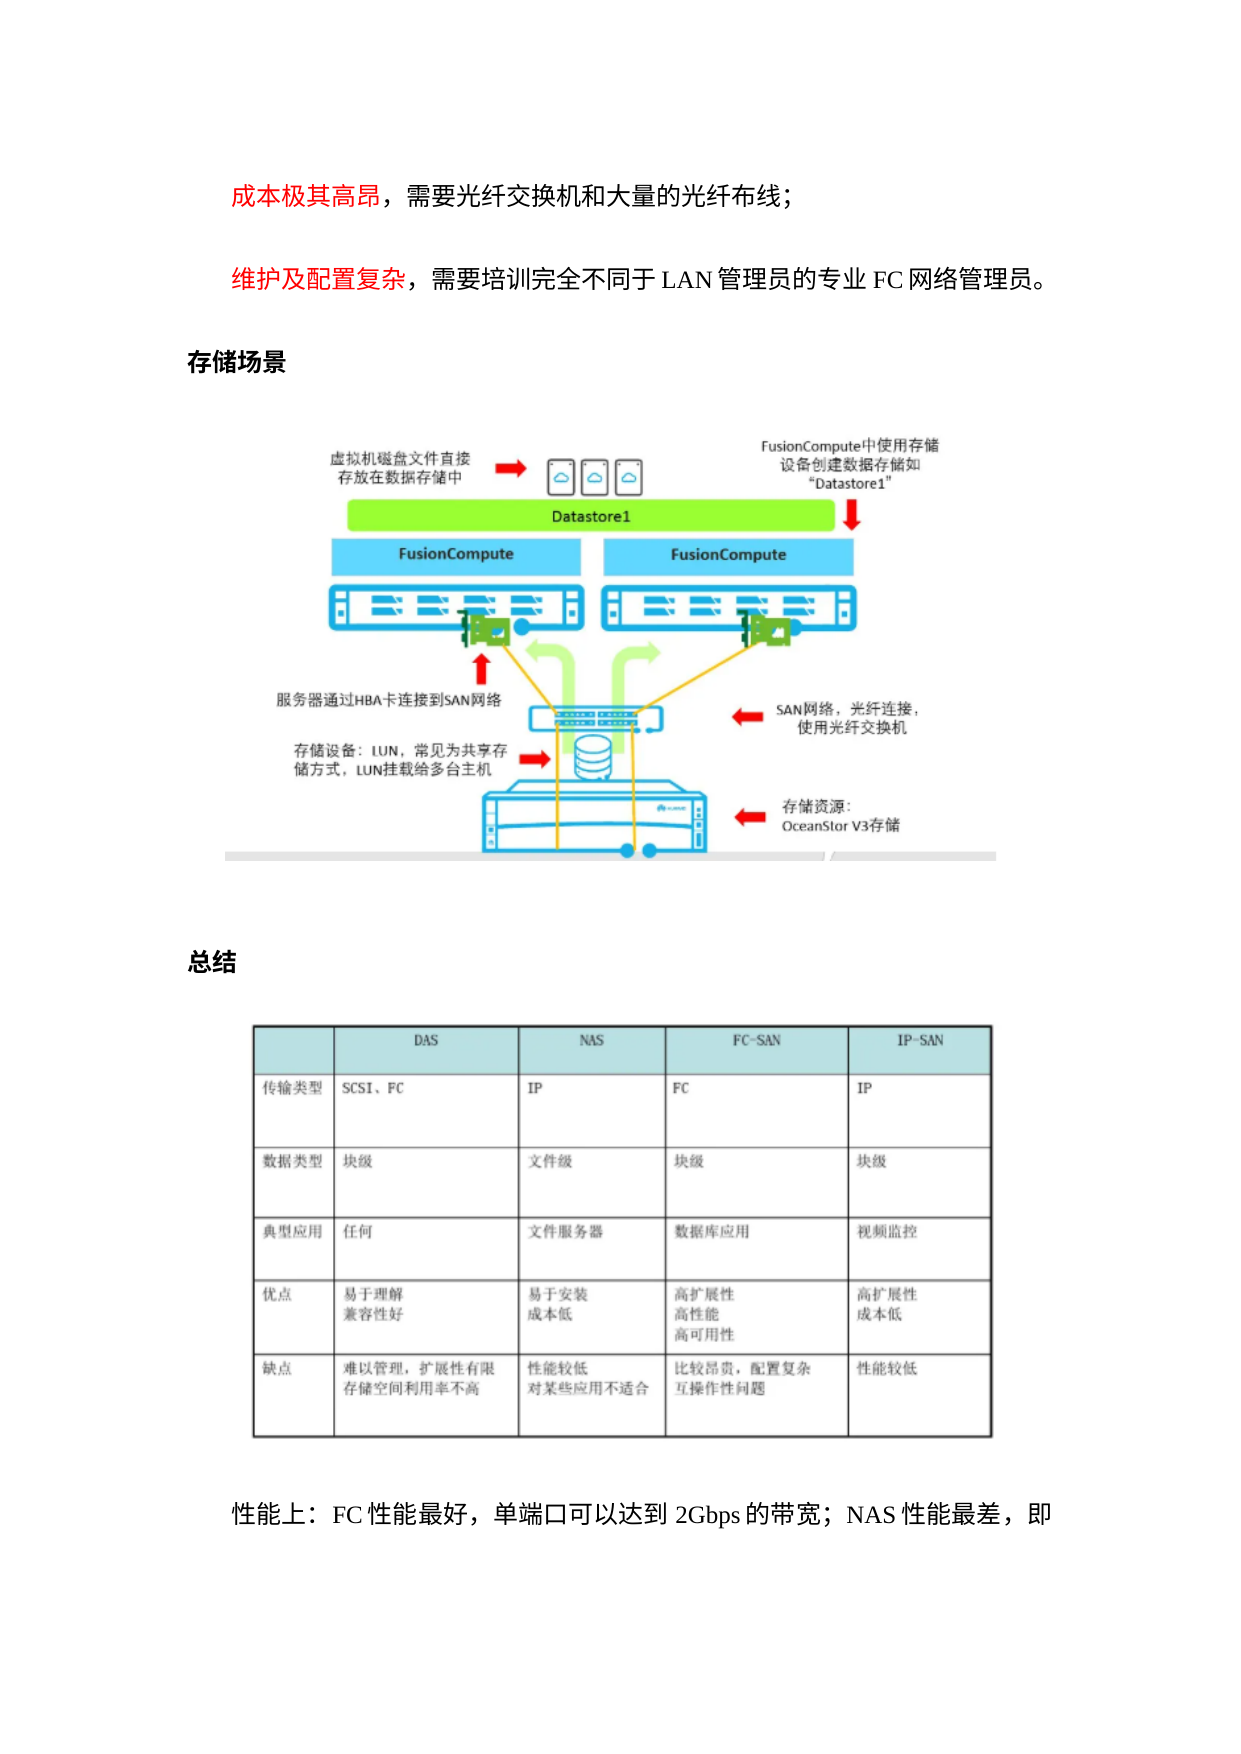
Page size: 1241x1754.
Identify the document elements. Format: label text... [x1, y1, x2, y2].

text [187, 1480, 1053, 1545]
subtitle 存储场景 [187, 328, 1053, 393]
subtitle 总结 [187, 928, 1053, 993]
text 维护及配置复杂，需要培训完全不同于LAN管理员的专业FC网络管理员。 [187, 245, 1053, 310]
picture [234, 1010, 1007, 1455]
picture [225, 411, 1016, 861]
text 成本极其高昂，需要光纤交换机和大量的光纤布线； [187, 162, 1053, 227]
